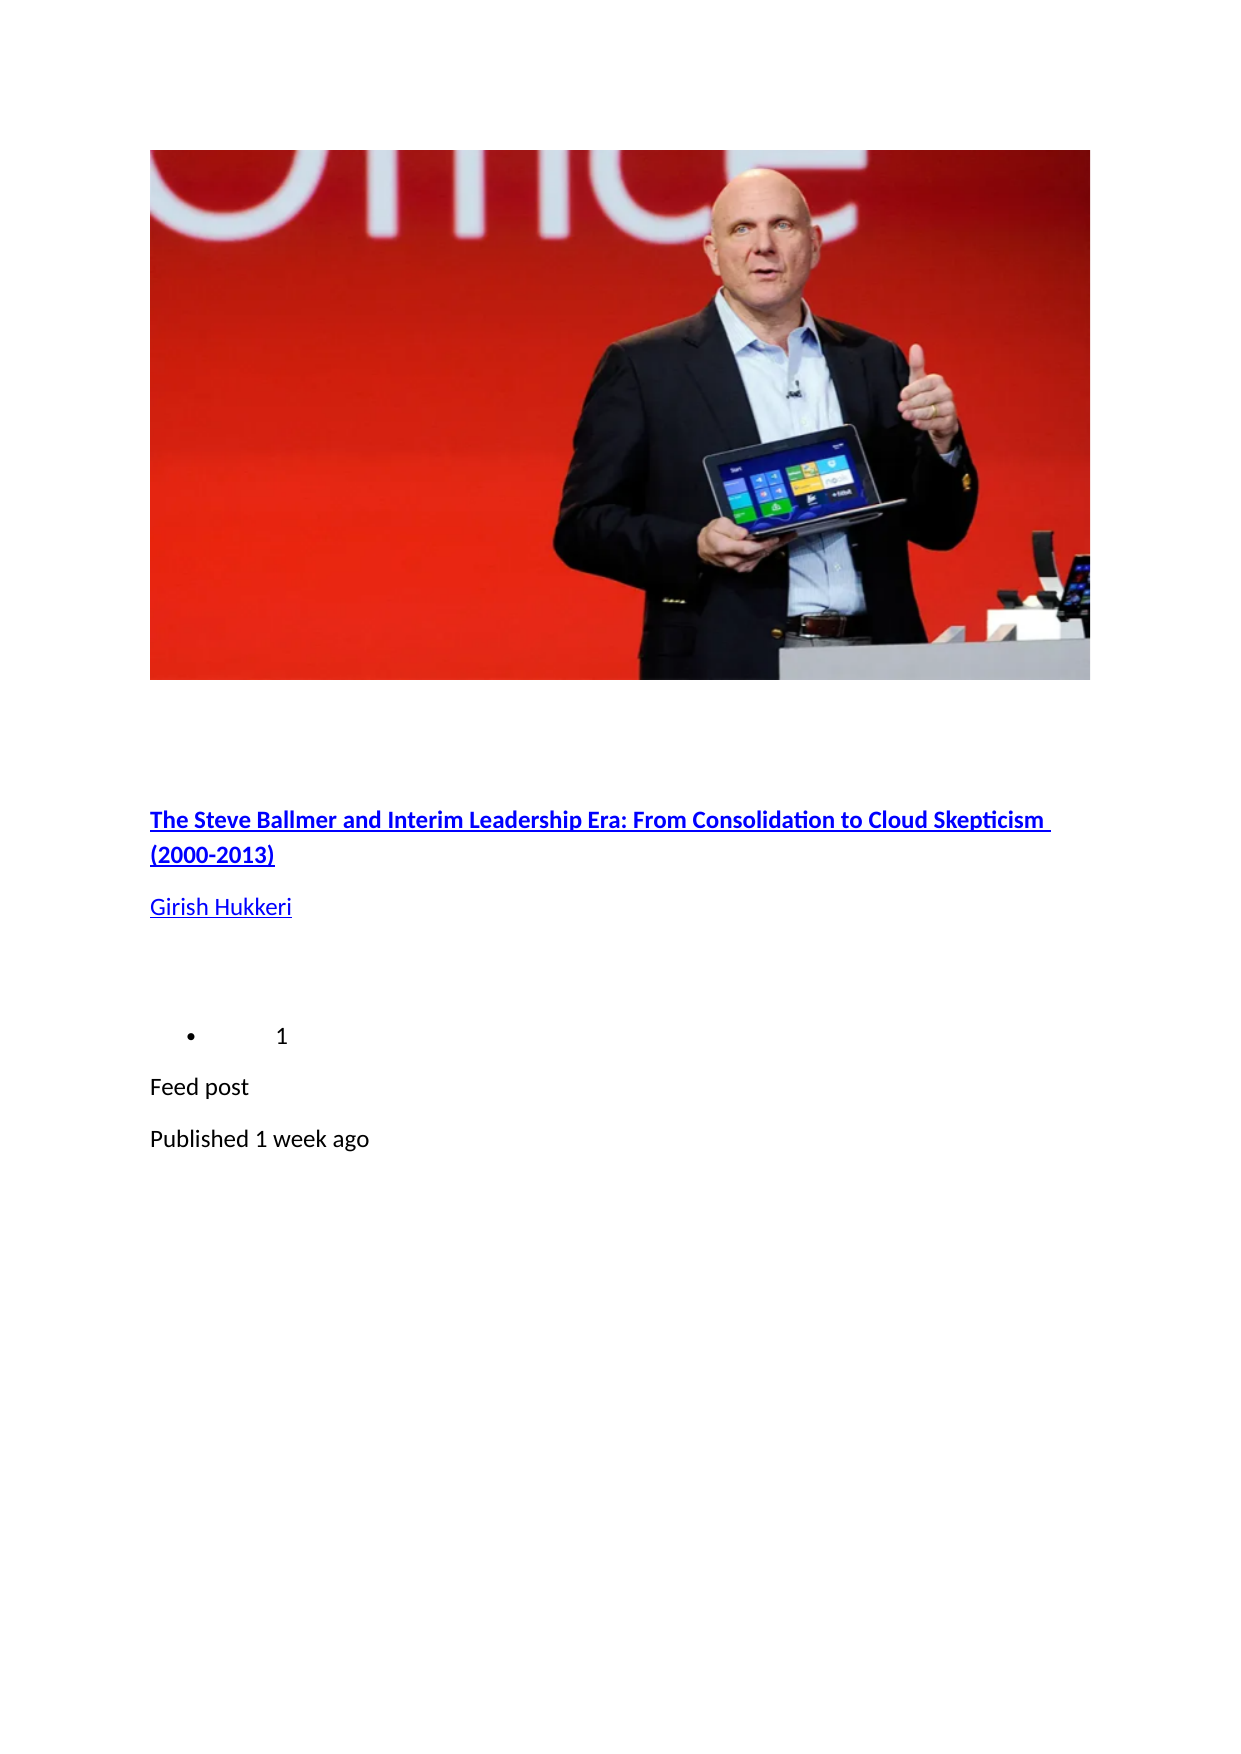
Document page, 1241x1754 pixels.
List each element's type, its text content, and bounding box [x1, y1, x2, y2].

text Feed post [150, 1072, 1090, 1102]
text The Steve Ballmer and Interim Leadership Era: From Consolidation to Cloud Skepticism (2000-2013) [150, 804, 1090, 869]
picture [150, 150, 1091, 680]
text Published 1 week ago [150, 1123, 1090, 1154]
text Girish Hukkeri [150, 891, 1090, 921]
list 1 [187, 994, 1090, 1050]
